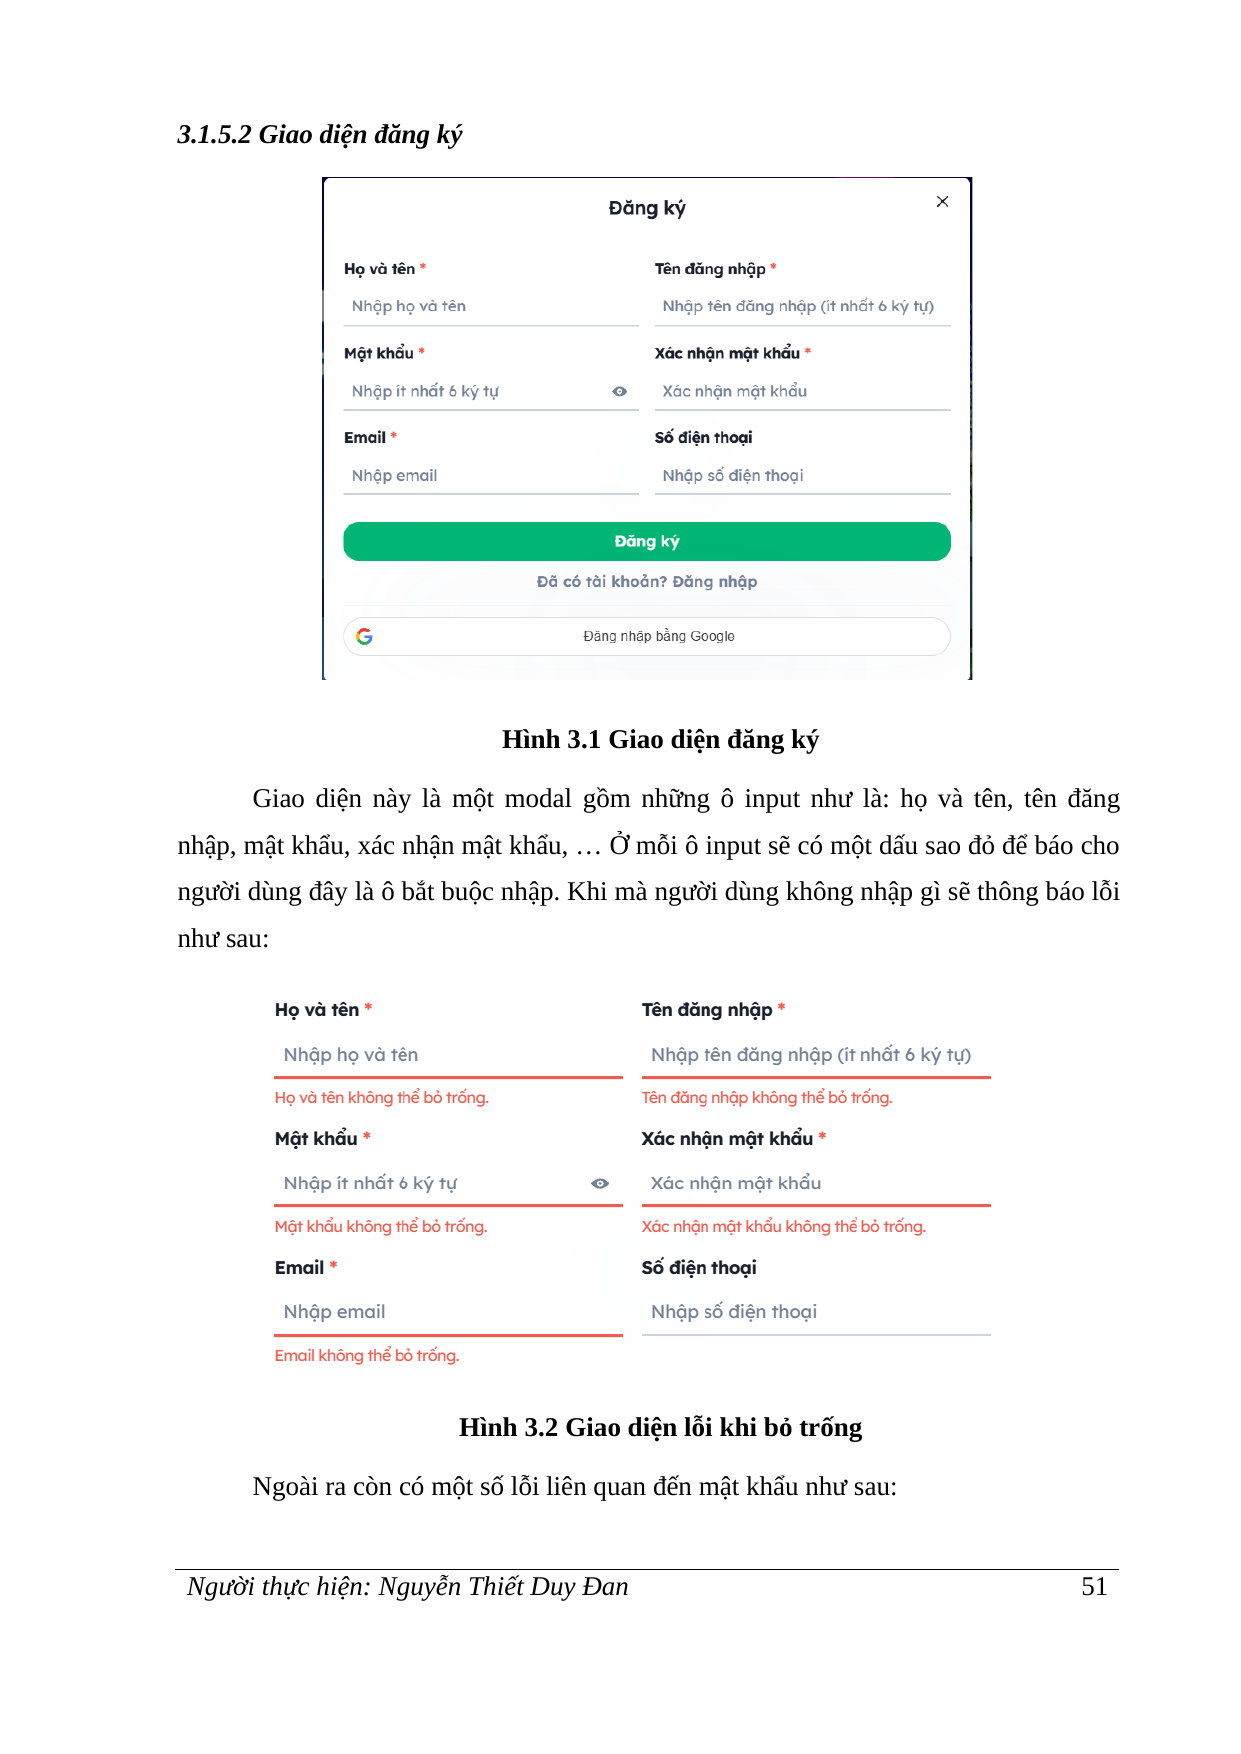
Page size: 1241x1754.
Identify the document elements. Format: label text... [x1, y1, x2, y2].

text Ngoài ra còn có một số lỗi liên quan đến mật khẩu như sau: [177, 1470, 1122, 1502]
picture [322, 177, 973, 680]
text Giao diện đăng ký [177, 118, 1122, 149]
picture [252, 981, 1008, 1384]
text Giao diện lỗi khi bỏ trống [177, 1411, 1122, 1442]
text Giao diện này là một modal gồm những ô input như là: họ và tên, tên đăng nhập, mật khẩu, xác nhận mật khẩu, … Ở mỗi ô input sẽ có một dấu sao đỏ để báo cho người dùng đây là ô bắt buộc nhập. Khi mà người dùng không nhập gì sẽ thông báo lỗi như sau: [177, 782, 1122, 953]
